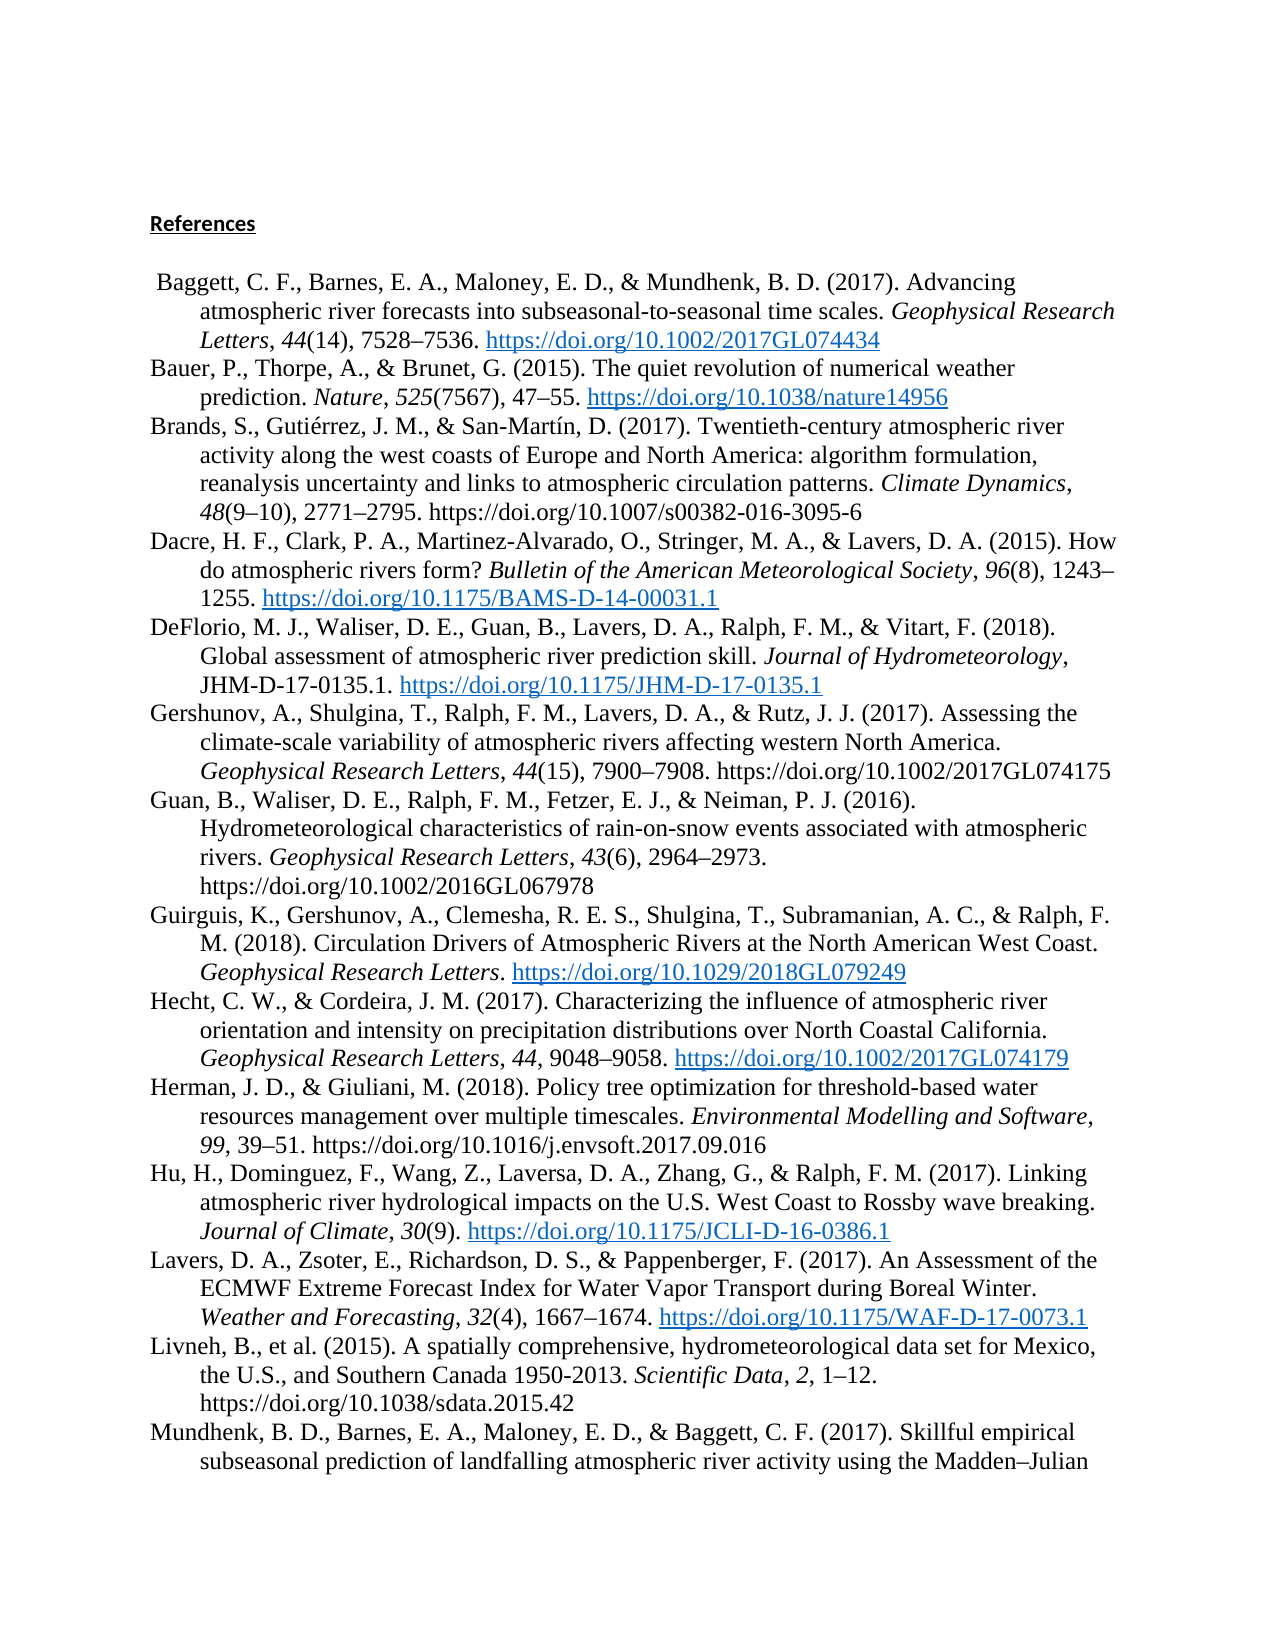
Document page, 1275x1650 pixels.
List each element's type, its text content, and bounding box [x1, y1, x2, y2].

text Livneh, B., et al. (2015). A spatially comprehensive, hydrometeorological data set for Mexico, the U.S., and Southern Canada 1950-2013. Scientific Data, 2, 1–12. https://doi.org/10.1038/sdata.2015.42 [150, 1331, 1125, 1417]
text Hecht, C. W., & Cordeira, J. M. (2017). Characterizing the influence of atmospheric river orientation and intensity on precipitation distributions over North Coastal California. Geophysical Research Letters, 44, 9048–9058. https://doi.org/10.1002/2017GL074179 [150, 986, 1125, 1072]
text DeFlorio, M. J., Waliser, D. E., Guan, B., Lavers, D. A., Ralph, F. M., & Vitart, F. (2018). Global assessment of atmospheric river prediction skill. Journal of Hydrometeorology, JHM-D-17-0135.1. https://doi.org/10.1175/JHM-D-17-0135.1 [150, 612, 1125, 698]
text Hu, H., Dominguez, F., Wang, Z., Laversa, D. A., Zhang, G., & Ralph, F. M. (2017). Linking atmospheric river hydrological impacts on the U.S. West Coast to Rossby wave breaking. Journal of Climate, 30(9). https://doi.org/10.1175/JCLI-D-16-0386.1 [150, 1158, 1125, 1245]
text Herman, J. D., & Giuliani, M. (2018). Policy tree optimization for threshold-based water resources management over multiple timescales. Environmental Modelling and Software, 99, 39–51. https://doi.org/10.1016/j.envsoft.2017.09.016 [150, 1072, 1125, 1158]
text Baggett, C. F., Barnes, E. A., Maloney, E. D., & Mundhenk, B. D. (2017). Advancing atmospheric river forecasts into subseasonal-to-seasonal time scales. Geophysical Research Letters, 44(14), 7528–7536. https://doi.org/10.1002/2017GL074434 [150, 267, 1125, 353]
text Dacre, H. F., Clark, P. A., Martinez-Alvarado, O., Stringer, M. A., & Lavers, D. A. (2015). How do atmospheric rivers form? Bulletin of the American Meteorological Society, 96(8), 1243–1255. https://doi.org/10.1175/BAMS-D-14-00031.1 [150, 526, 1125, 612]
text Lavers, D. A., Zsoter, E., Richardson, D. S., & Pappenberger, F. (2017). An Assessment of the ECMWF Extreme Forecast Index for Water Vapor Transport during Boreal Winter. Weather and Forecasting, 32(4), 1667–1674. https://doi.org/10.1175/WAF-D-17-0073.1 [150, 1245, 1125, 1331]
text Bauer, P., Thorpe, A., & Brunet, G. (2015). The quiet revolution of numerical weather prediction. Nature, 525(7567), 47–55. https://doi.org/10.1038/nature14956 [150, 353, 1125, 411]
text References [150, 209, 1125, 237]
text Brands, S., Gutiérrez, J. M., & San-Martín, D. (2017). Twentieth-century atmospheric river activity along the west coasts of Europe and North America: algorithm formulation, reanalysis uncertainty and links to atmospheric circulation patterns. Climate Dynamics, 48(9–10), 2771–2795. https://doi.org/10.1007/s00382-016-3095-6 [150, 411, 1125, 526]
text Guan, B., Waliser, D. E., Ralph, F. M., Fetzer, E. J., & Neiman, P. J. (2016). Hydrometeorological characteristics of rain-on-snow events associated with atmospheric rivers. Geophysical Research Letters, 43(6), 2964–2973. https://doi.org/10.1002/2016GL067978 [150, 785, 1125, 900]
text Gershunov, A., Shulgina, T., Ralph, F. M., Lavers, D. A., & Rutz, J. J. (2017). Assessing the climate-scale variability of atmospheric rivers affecting western North America. Geophysical Research Letters, 44(15), 7900–7908. https://doi.org/10.1002/2017GL074175 [150, 698, 1125, 785]
text Guirguis, K., Gershunov, A., Clemesha, R. E. S., Shulgina, T., Subramanian, A. C., & Ralph, F. M. (2018). Circulation Drivers of Atmospheric Rivers at the North American West Coast. Geophysical Research Letters. https://doi.org/10.1029/2018GL079249 [150, 900, 1125, 986]
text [150, 1417, 1125, 1475]
